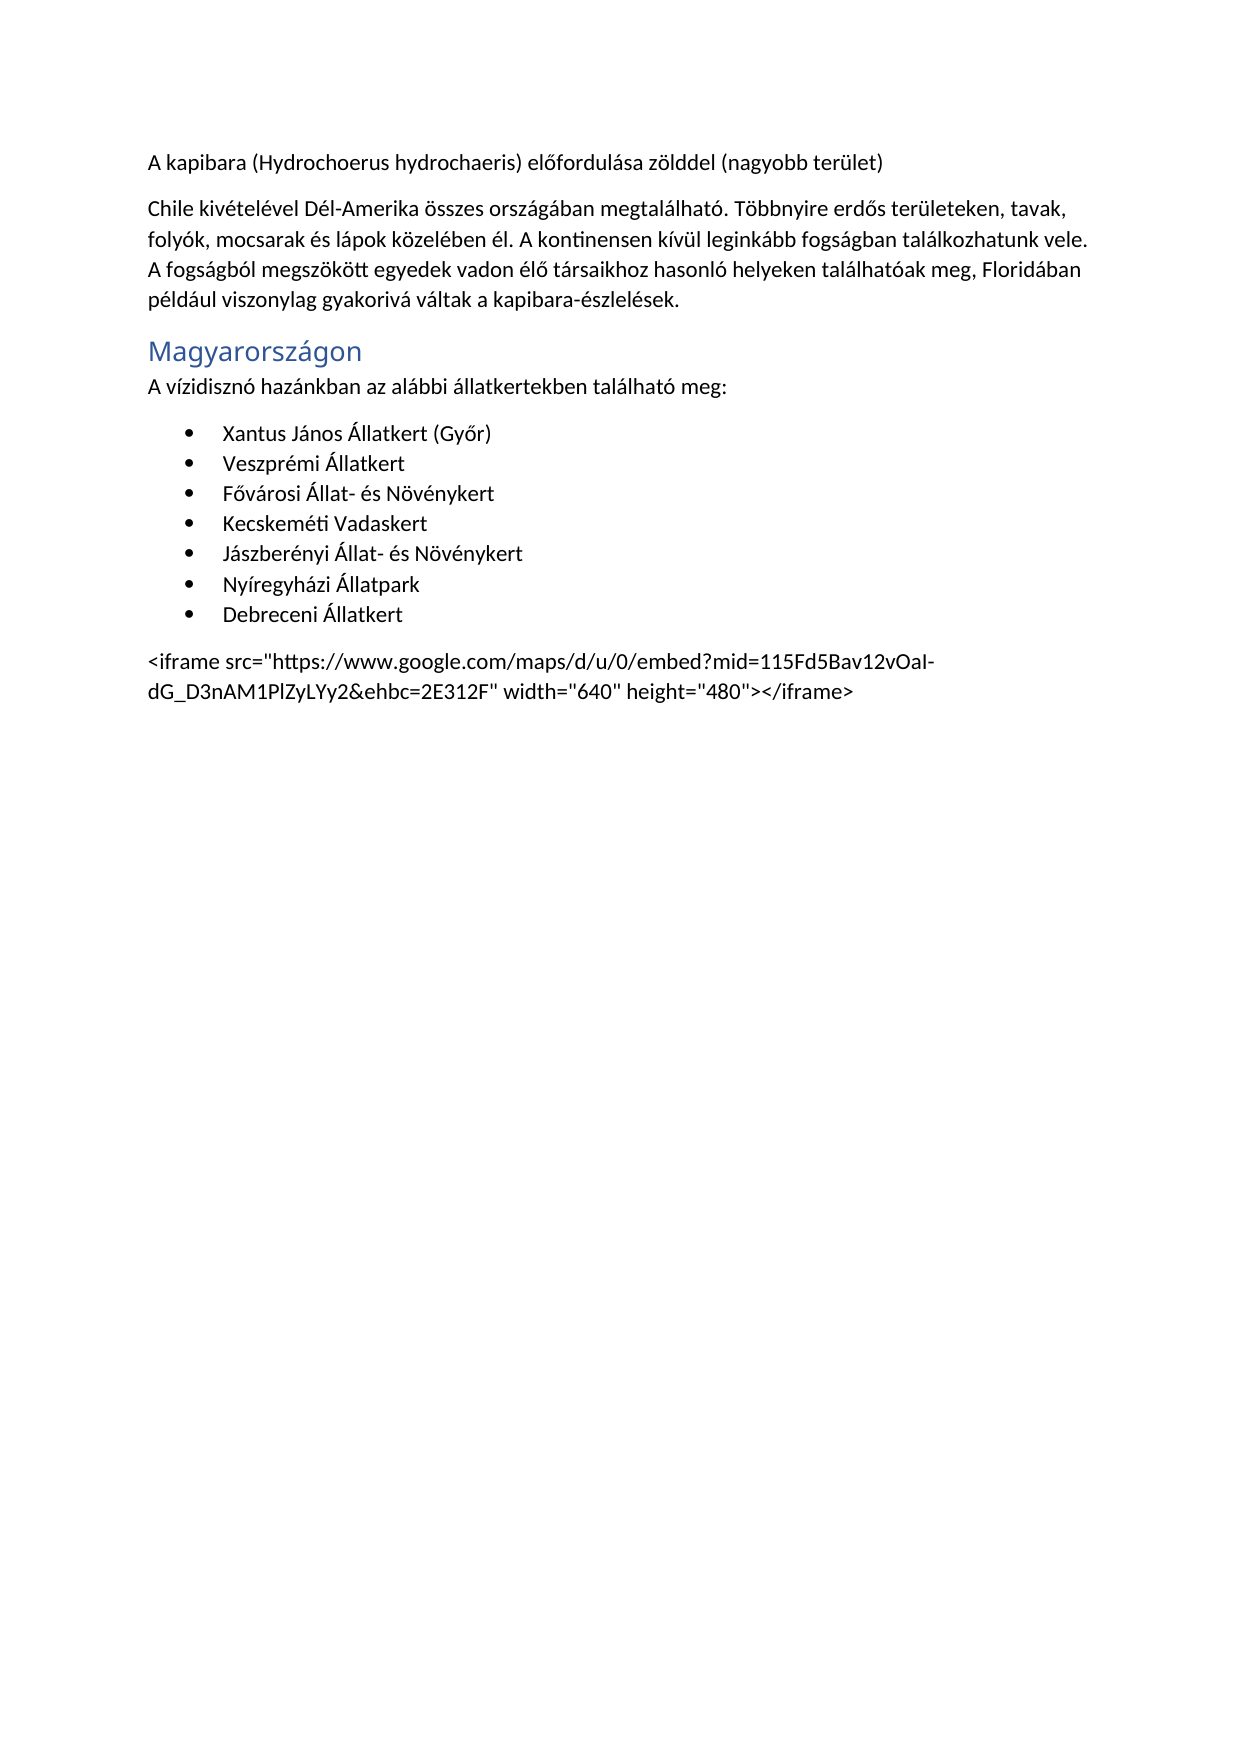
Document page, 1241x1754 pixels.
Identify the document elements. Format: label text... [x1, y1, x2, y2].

text A vízidisznó hazánkban az alábbi állatkertekben található meg: [148, 372, 1093, 400]
list Nyíregyházi Állatpark [185, 570, 1093, 598]
list Kecskeméti Vadaskert [185, 509, 1093, 537]
list Fővárosi Állat- és Növénykert [185, 479, 1093, 507]
list Xantus János Állatkert (Győr) [185, 419, 1093, 447]
list Jászberényi Állat- és Növénykert [185, 539, 1093, 567]
subtitle Magyarországon [148, 332, 1093, 369]
text <iframe src="https://www.google.com/maps/d/u/0/embed?mid=115Fd5Bav12vOaI-dG_D3nAM1PlZyLYy2&ehbc=2E312F" width="640" height="480"></iframe> [148, 647, 1093, 705]
text A kapibara (Hydrochoerus hydrochaeris) előfordulása zölddel (nagyobb terület) [148, 148, 1093, 176]
text Chile kivételével Dél-Amerika összes országában megtalálható. Többnyire erdős területeken, tavak, folyók, mocsarak és lápok közelében él. A kontinensen kívül leginkább fogságban találkozhatunk vele. A fogságból megszökött egyedek vadon élő társaikhoz hasonló helyeken találhatóak meg, Floridában például viszonylag gyakorivá váltak a kapibara-észlelések. [148, 194, 1093, 313]
list Veszprémi Állatkert [185, 449, 1093, 477]
list Debreceni Állatkert [185, 600, 1093, 628]
